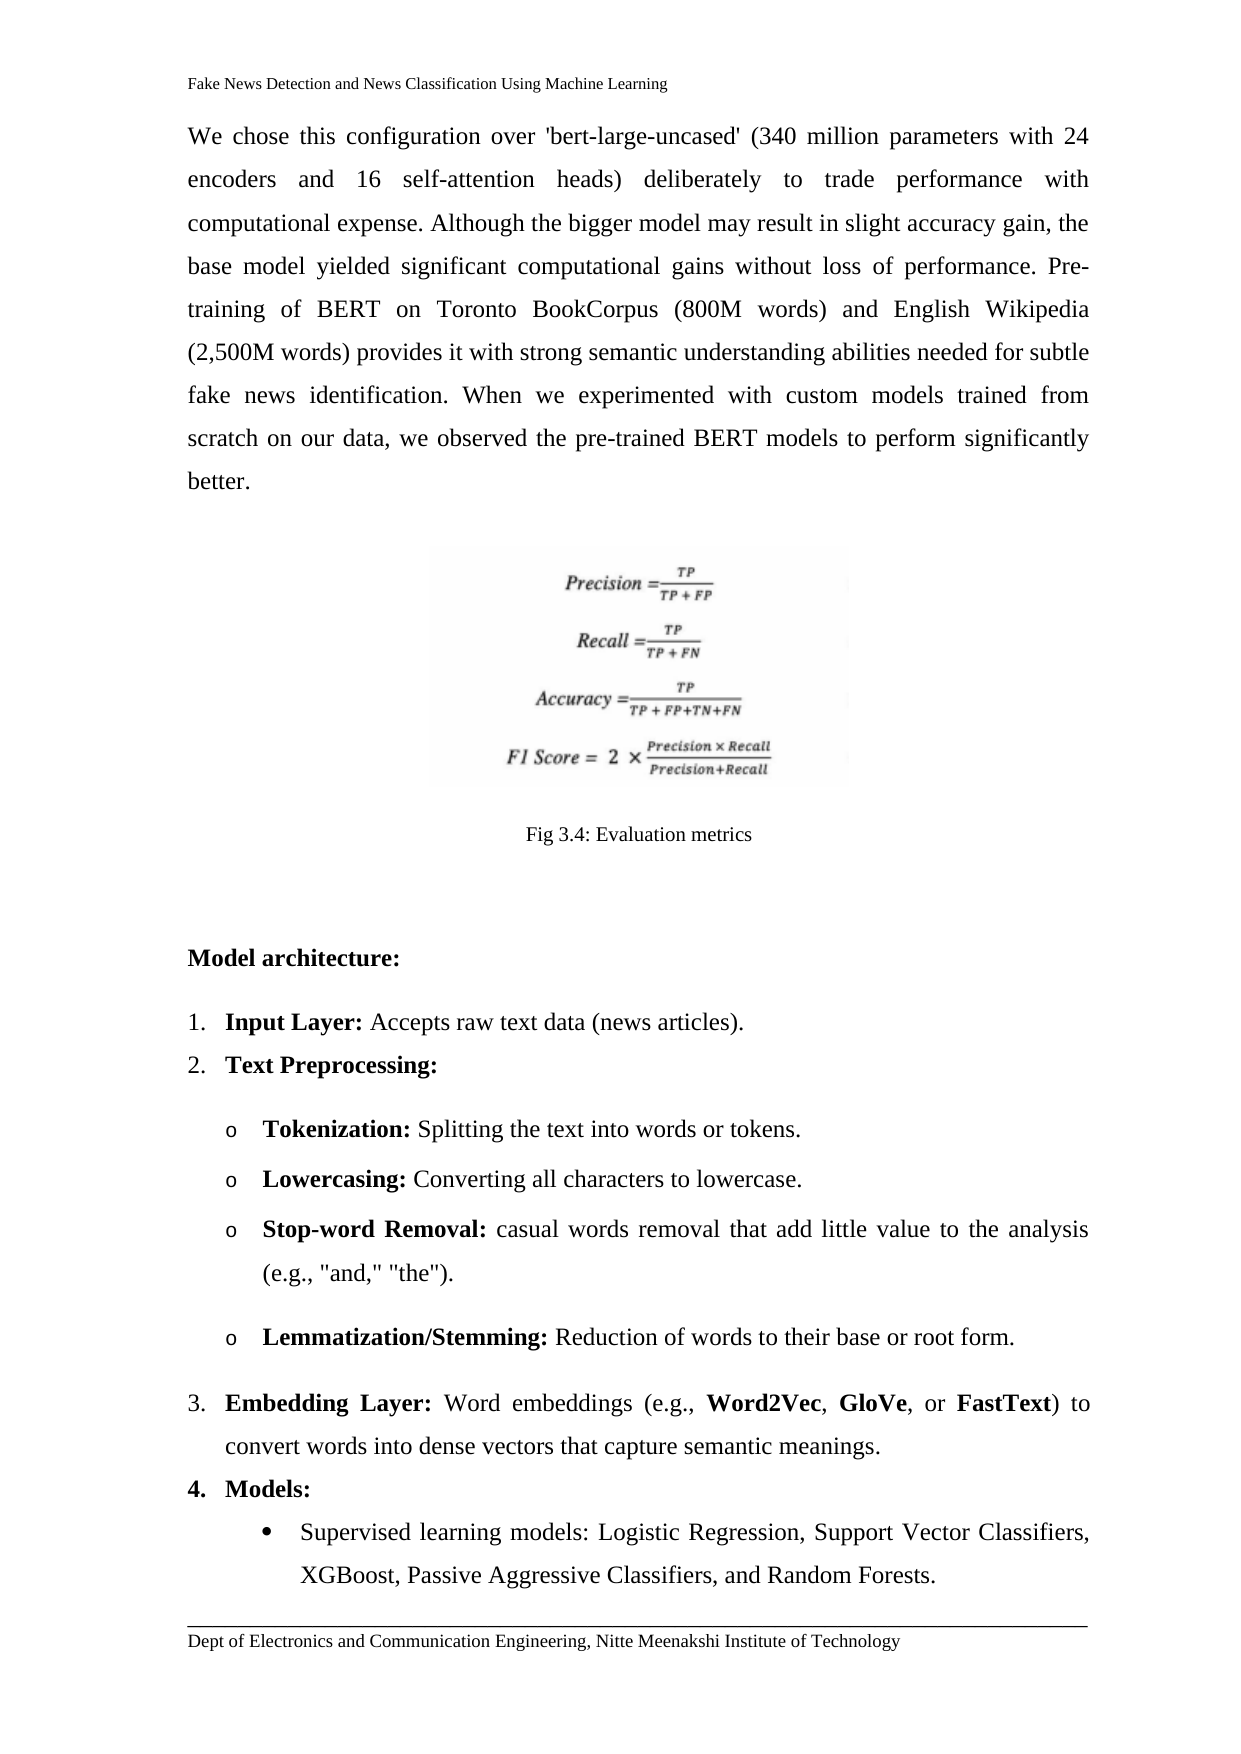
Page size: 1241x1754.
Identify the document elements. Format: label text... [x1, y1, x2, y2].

list Models: [187, 1474, 1090, 1503]
text Fig 3.4: Evaluation metrics [187, 822, 1090, 846]
picture [428, 530, 849, 787]
list Embedding Layer: Word embeddings (e.g., Word2Vec, GloVe, or FastText) to convert words into dense vectors that capture semantic meanings. [187, 1388, 1090, 1459]
list Tokenization: Splitting the text into words or tokens. [225, 1114, 1090, 1143]
list Lemmatization/Stemming: Reduction of words to their base or root form. [225, 1322, 1090, 1352]
list Input Layer: Accepts raw text data (news articles). [187, 1007, 1090, 1035]
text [187, 121, 1090, 495]
list Supervised learning models: Logistic Regression, Support Vector Classifiers, XGBoost, Passive Aggressive Classifiers, and Random Forests. [262, 1517, 1090, 1589]
list Stop-word Removal: casual words removal that add little value to the analysis (e.g., "and," "the"). [225, 1214, 1090, 1287]
list Lowercasing: Converting all characters to lowercase. [225, 1164, 1090, 1194]
text Model architecture: [187, 943, 1090, 971]
list Text Preprocessing: [187, 1050, 1090, 1078]
